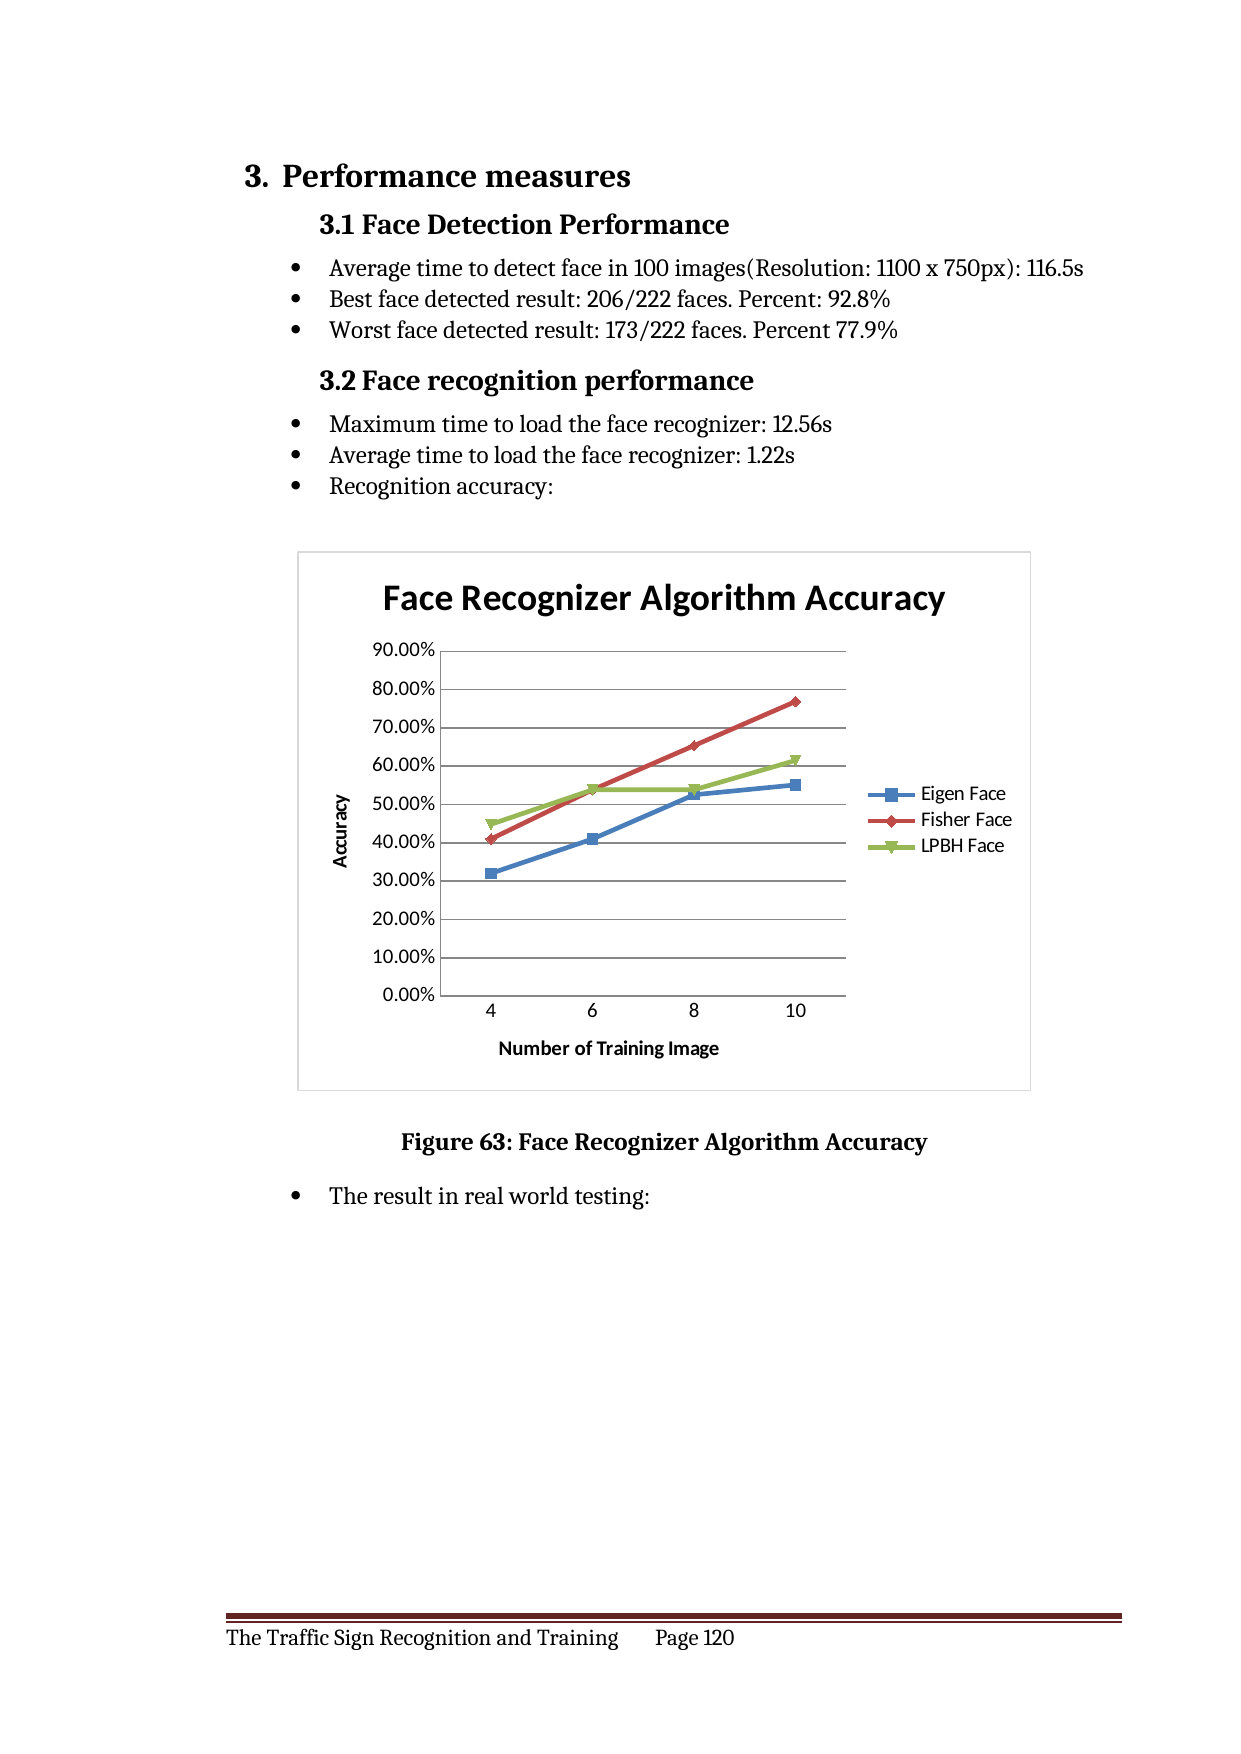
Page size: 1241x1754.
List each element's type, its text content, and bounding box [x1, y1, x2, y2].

list Recognition accuracy: [291, 472, 1122, 501]
subtitle Performance measures [244, 157, 1122, 196]
list The result in real world testing: [291, 1182, 1122, 1210]
list Worst face detected result: 173/222 faces. Percent 77.9% [291, 316, 1122, 345]
list Best face detected result: 206/222 faces. Percent: 92.8% [291, 285, 1122, 314]
list Average time to detect face in 100 images(Resolution: 1100 x 750px): 116.5s [291, 254, 1122, 283]
list Average time to load the face recognizer: 1.22s [291, 441, 1122, 470]
list Maximum time to load the face recognizer: 12.56s [291, 410, 1122, 439]
subtitle Face recognition performance [319, 364, 1122, 398]
subtitle Face Detection Performance [319, 208, 1122, 242]
